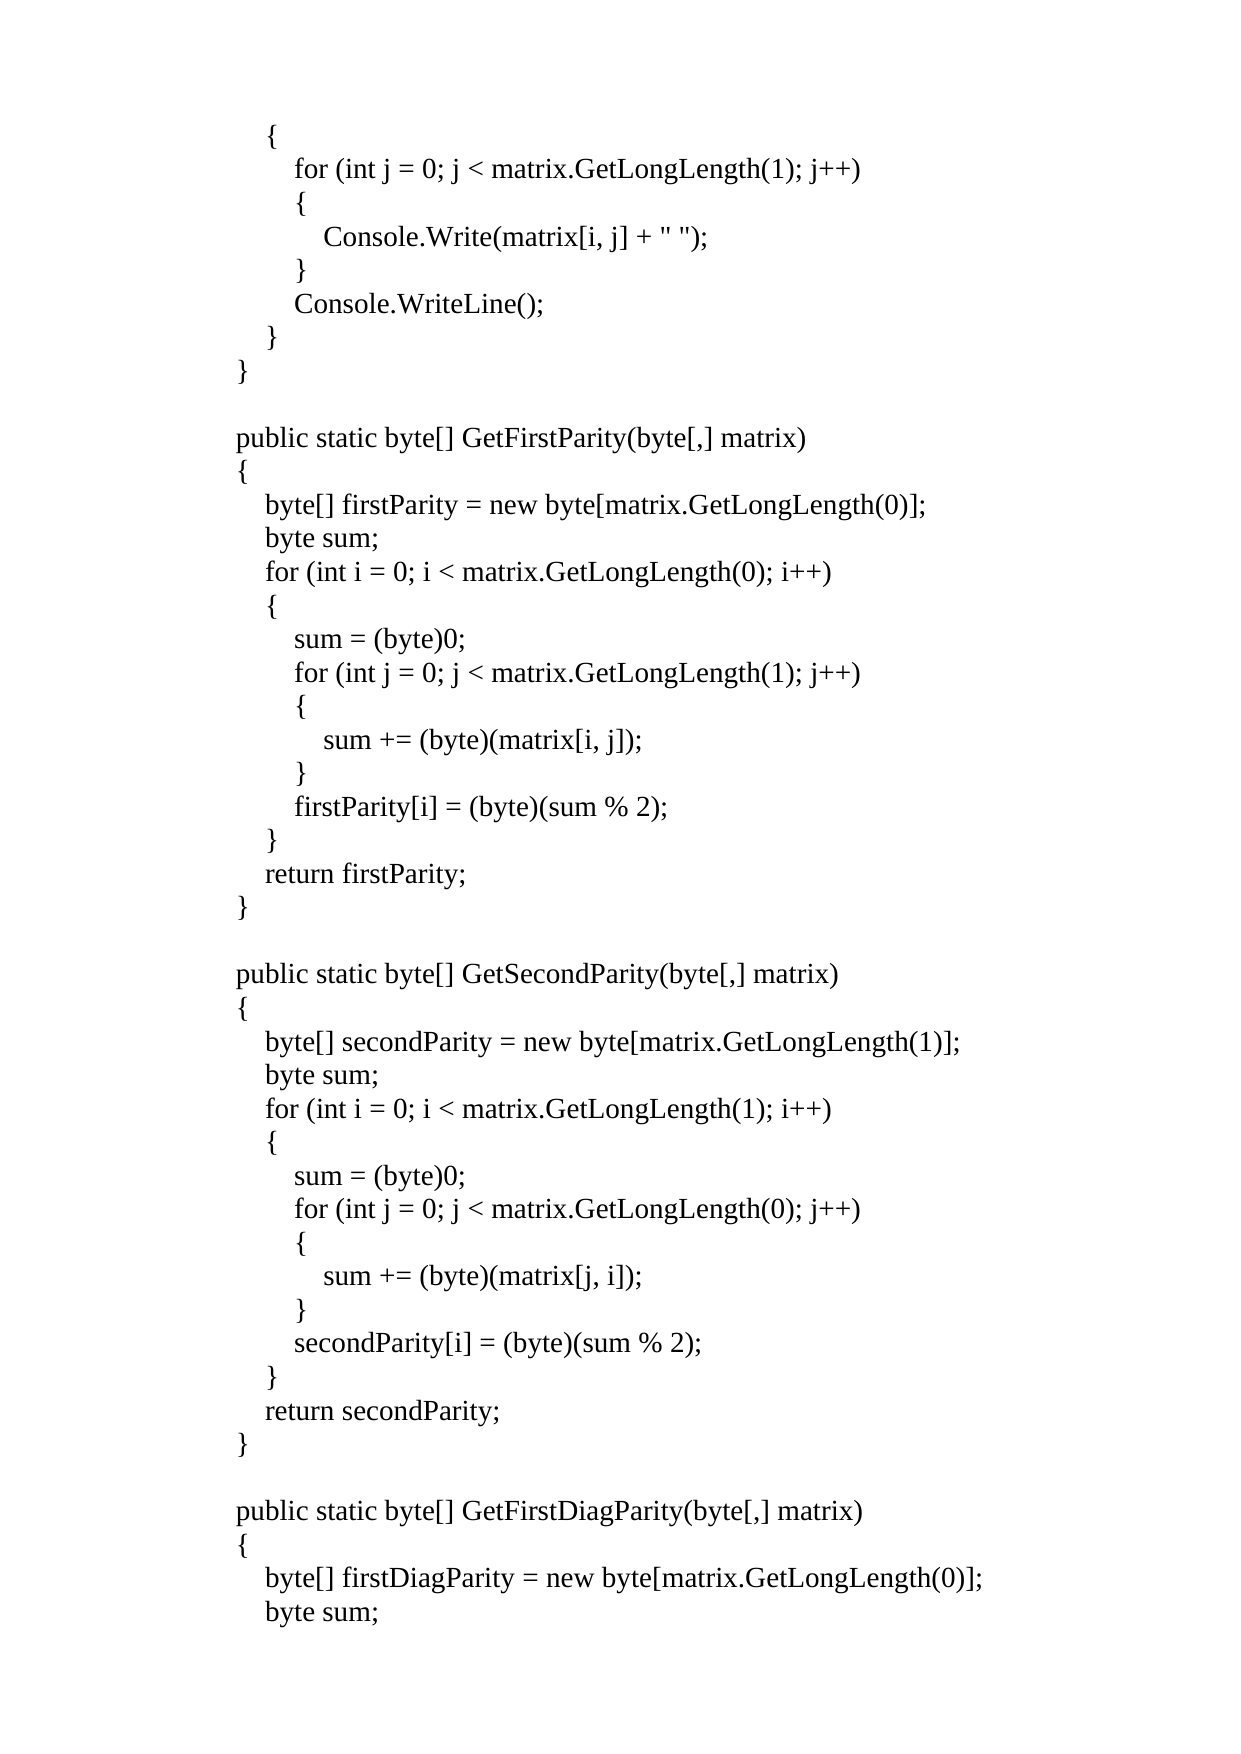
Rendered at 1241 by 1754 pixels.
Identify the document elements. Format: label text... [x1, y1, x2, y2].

text } [177, 1359, 1152, 1393]
text { [177, 1527, 1152, 1560]
text } [177, 1426, 1152, 1460]
text } [177, 353, 1152, 386]
text } [177, 252, 1152, 286]
text { [177, 990, 1152, 1024]
text secondParity[i] = (byte)(sum % 2); [177, 1326, 1152, 1359]
text for (int i = 0; i < matrix.GetLongLength(1); i++) [177, 1091, 1152, 1124]
text } [177, 755, 1152, 789]
text sum += (byte)(matrix[j, i]); [177, 1258, 1152, 1292]
text } [177, 889, 1152, 923]
text byte[] firstParity = new byte[matrix.GetLongLength(0)]; [177, 487, 1152, 521]
text sum = (byte)0; [177, 621, 1152, 655]
text return firstParity; [177, 856, 1152, 889]
text sum = (byte)0; [177, 1158, 1152, 1191]
text for (int j = 0; j < matrix.GetLongLength(1); j++) [177, 655, 1152, 688]
text public static byte[] GetFirstDiagParity(byte[,] matrix) [177, 1493, 1152, 1527]
text for (int i = 0; i < matrix.GetLongLength(0); i++) [177, 554, 1152, 588]
text byte sum; [177, 1057, 1152, 1091]
text { [177, 453, 1152, 487]
text for (int j = 0; j < matrix.GetLongLength(1); j++) [177, 152, 1152, 185]
text { [177, 688, 1152, 722]
text { [177, 588, 1152, 621]
text byte[] secondParity = new byte[matrix.GetLongLength(1)]; [177, 1024, 1152, 1057]
text { [177, 118, 1152, 152]
text { [177, 185, 1152, 219]
text public static byte[] GetSecondParity(byte[,] matrix) [177, 957, 1152, 990]
text public static byte[] GetFirstParity(byte[,] matrix) [177, 420, 1152, 453]
text Console.WriteLine(); [177, 286, 1152, 319]
text { [177, 1124, 1152, 1158]
text firstParity[i] = (byte)(sum % 2); [177, 789, 1152, 822]
text } [177, 1292, 1152, 1326]
text byte sum; [177, 1594, 1152, 1627]
text sum += (byte)(matrix[i, j]); [177, 722, 1152, 755]
text return secondParity; [177, 1393, 1152, 1426]
text byte[] firstDiagParity = new byte[matrix.GetLongLength(0)]; [177, 1560, 1152, 1594]
text for (int j = 0; j < matrix.GetLongLength(0); j++) [177, 1191, 1152, 1225]
text byte sum; [177, 521, 1152, 554]
text Console.Write(matrix[i, j] + " "); [177, 219, 1152, 252]
text } [177, 319, 1152, 353]
text } [177, 822, 1152, 856]
text { [177, 1225, 1152, 1258]
